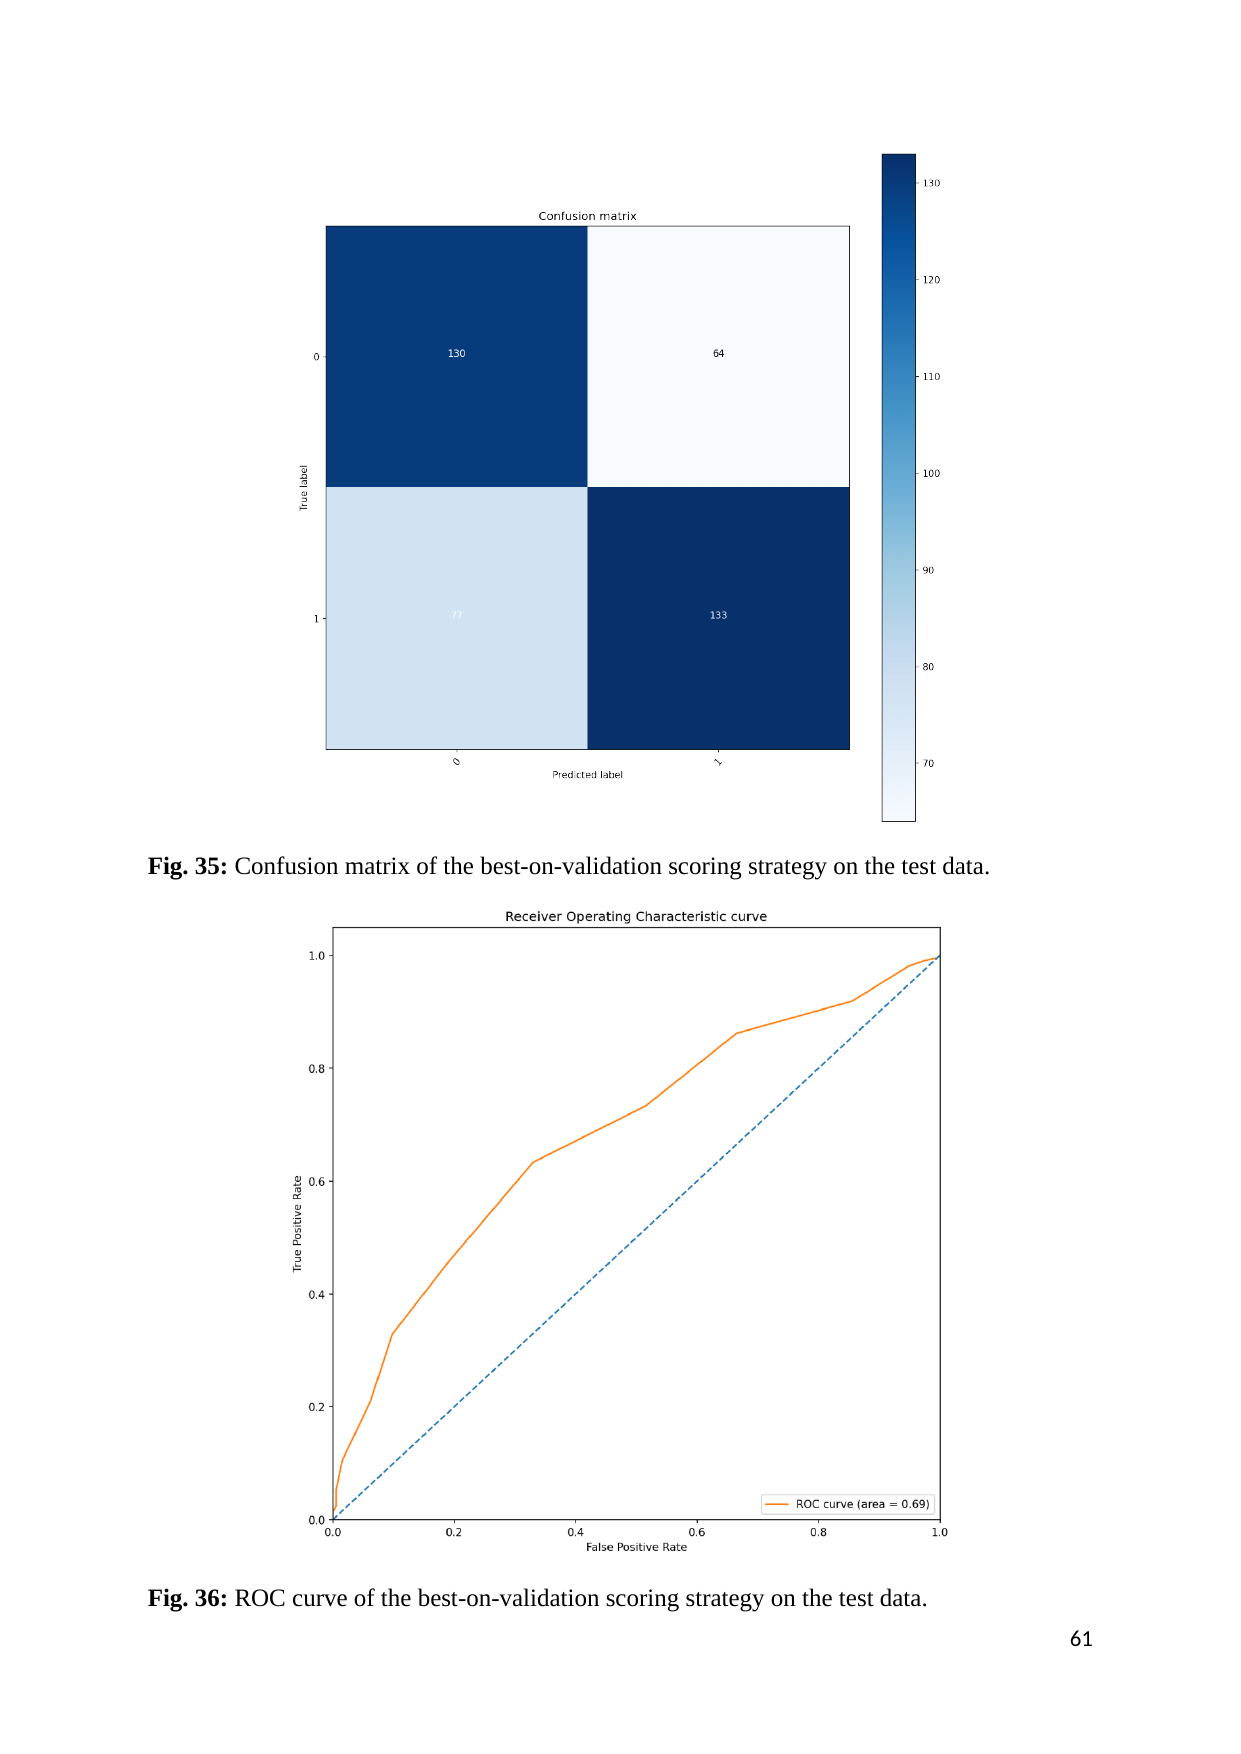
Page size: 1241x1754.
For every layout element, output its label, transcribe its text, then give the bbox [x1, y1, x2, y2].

text Fig. 36: ROC curve of the best-on-validation scoring strategy on the test data. [148, 1583, 1093, 1612]
picture [293, 147, 947, 828]
picture [285, 903, 956, 1560]
text Fig. 35: Confusion matrix of the best-on-validation scoring strategy on the test data. [148, 851, 1093, 880]
